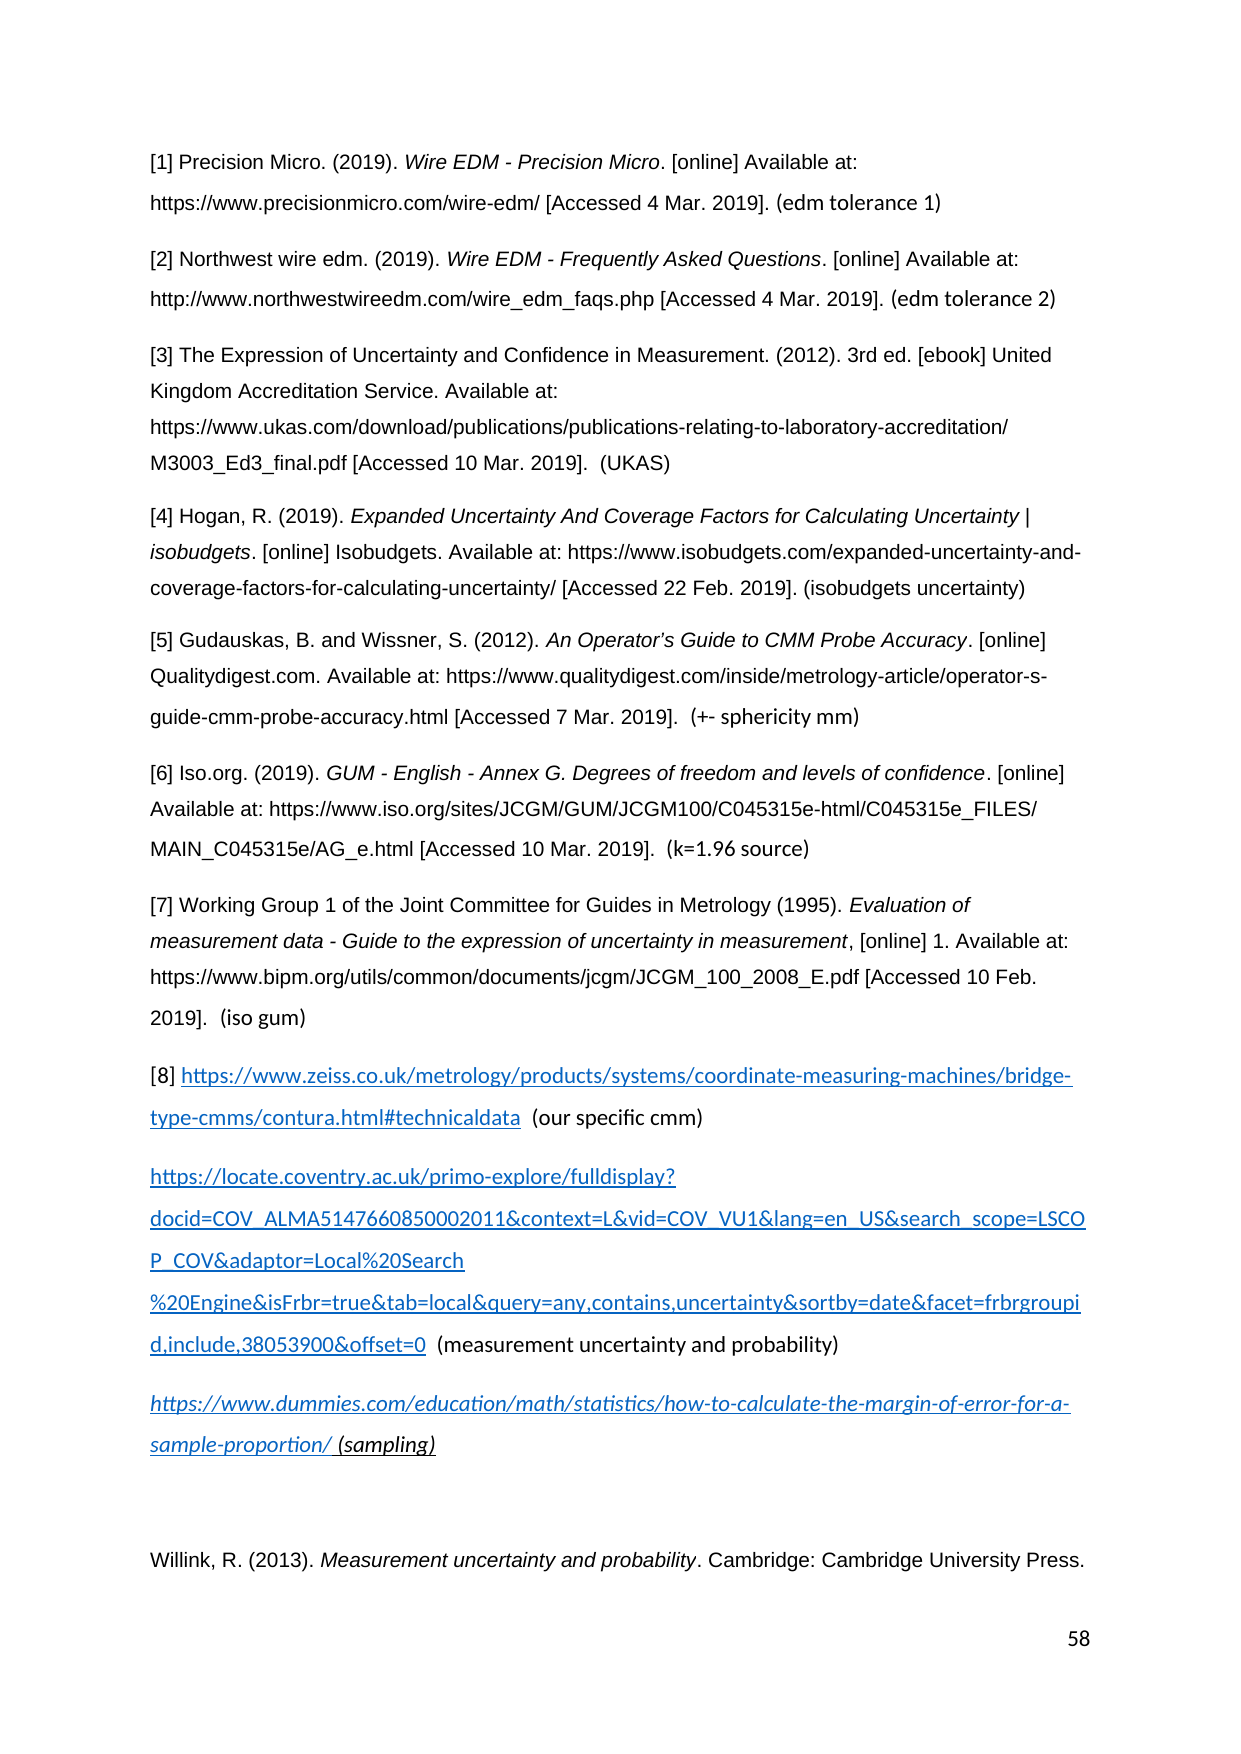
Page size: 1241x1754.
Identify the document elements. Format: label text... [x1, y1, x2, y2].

text [6] Iso.org. (2019). GUM - English - Annex G. Degrees of freedom and levels of confidence. [online] Available at: https://www.iso.org/sites/JCGM/GUM/JCGM100/C045315e-html/C045315e_FILES/MAIN_C045315e/AG_e.html [Accessed 10 Mar. 2019]. (k=1.96 source) [150, 761, 1090, 862]
text [4] Hogan, R. (2019). Expanded Uncertainty And Coverage Factors for Calculating Uncertainty | isobudgets. [online] Isobudgets. Available at: https://www.isobudgets.com/expanded-uncertainty-and-coverage-factors-for-calculating-uncertainty/ [Accessed 22 Feb. 2019]. (isobudgets uncertainty) [150, 503, 1090, 599]
text [5] Gudauskas, B. and Wissner, S. (2012). An Operator’s Guide to CMM Probe Accuracy. [online] Qualitydigest.com. Available at: https://www.qualitydigest.com/inside/metrology-article/operator-s-guide-cmm-probe-accuracy.html [Accessed 7 Mar. 2019]. (+- sphericity mm) [150, 628, 1090, 730]
text [3] The Expression of Uncertainty and Confidence in Measurement. (2012). 3rd ed. [ebook] United Kingdom Accreditation Service. Available at: https://www.ukas.com/download/publications/publications-relating-to-laboratory-accreditation/M3003_Ed3_final.pdf [Accessed 10 Mar. 2019]. (UKAS) [150, 343, 1090, 475]
text https://www.dummies.com/education/math/statistics/how-to-calculate-the-margin-of-error-for-a-sample-proportion/ (sampling) [150, 1389, 1090, 1459]
text https://locate.coventry.ac.uk/primo-explore/fulldisplay?docid=COV_ALMA5147660850002011&context=L&vid=COV_VU1&lang=en_US&search_scope=LSCOP_COV&adaptor=Local%20Search%20Engine&isFrbr=true&tab=local&query=any,contains,uncertainty&sortby=date&facet=frbrgroupid,include,38053900&offset=0 (measurement uncertainty and probability) [150, 1162, 1090, 1358]
text [1] Precision Micro. (2019). Wire EDM - Precision Micro. [online] Available at: https://www.precisionmicro.com/wire-edm/ [Accessed 4 Mar. 2019]. (edm tolerance 1) [150, 150, 1090, 216]
text [2] Northwest wire edm. (2019). Wire EDM - Frequently Asked Questions. [online] Available at: http://www.northwestwireedm.com/wire_edm_faqs.php [Accessed 4 Mar. 2019]. (edm tolerance 2) [150, 247, 1090, 312]
text [8] https://www.zeiss.co.uk/metrology/products/systems/coordinate-measuring-machines/bridge-type-cmms/contura.html#technicaldata (our specific cmm) [150, 1061, 1090, 1131]
text [7] Working Group 1 of the Joint Committee for Guides in Metrology (1995). Evaluation of measurement data - Guide to the expression of uncertainty in measurement, [online] 1. Available at: https://www.bipm.org/utils/common/documents/jcgm/JCGM_100_2008_E.pdf [Accessed 10 Feb. 2019]. (iso gum) [150, 893, 1090, 1031]
